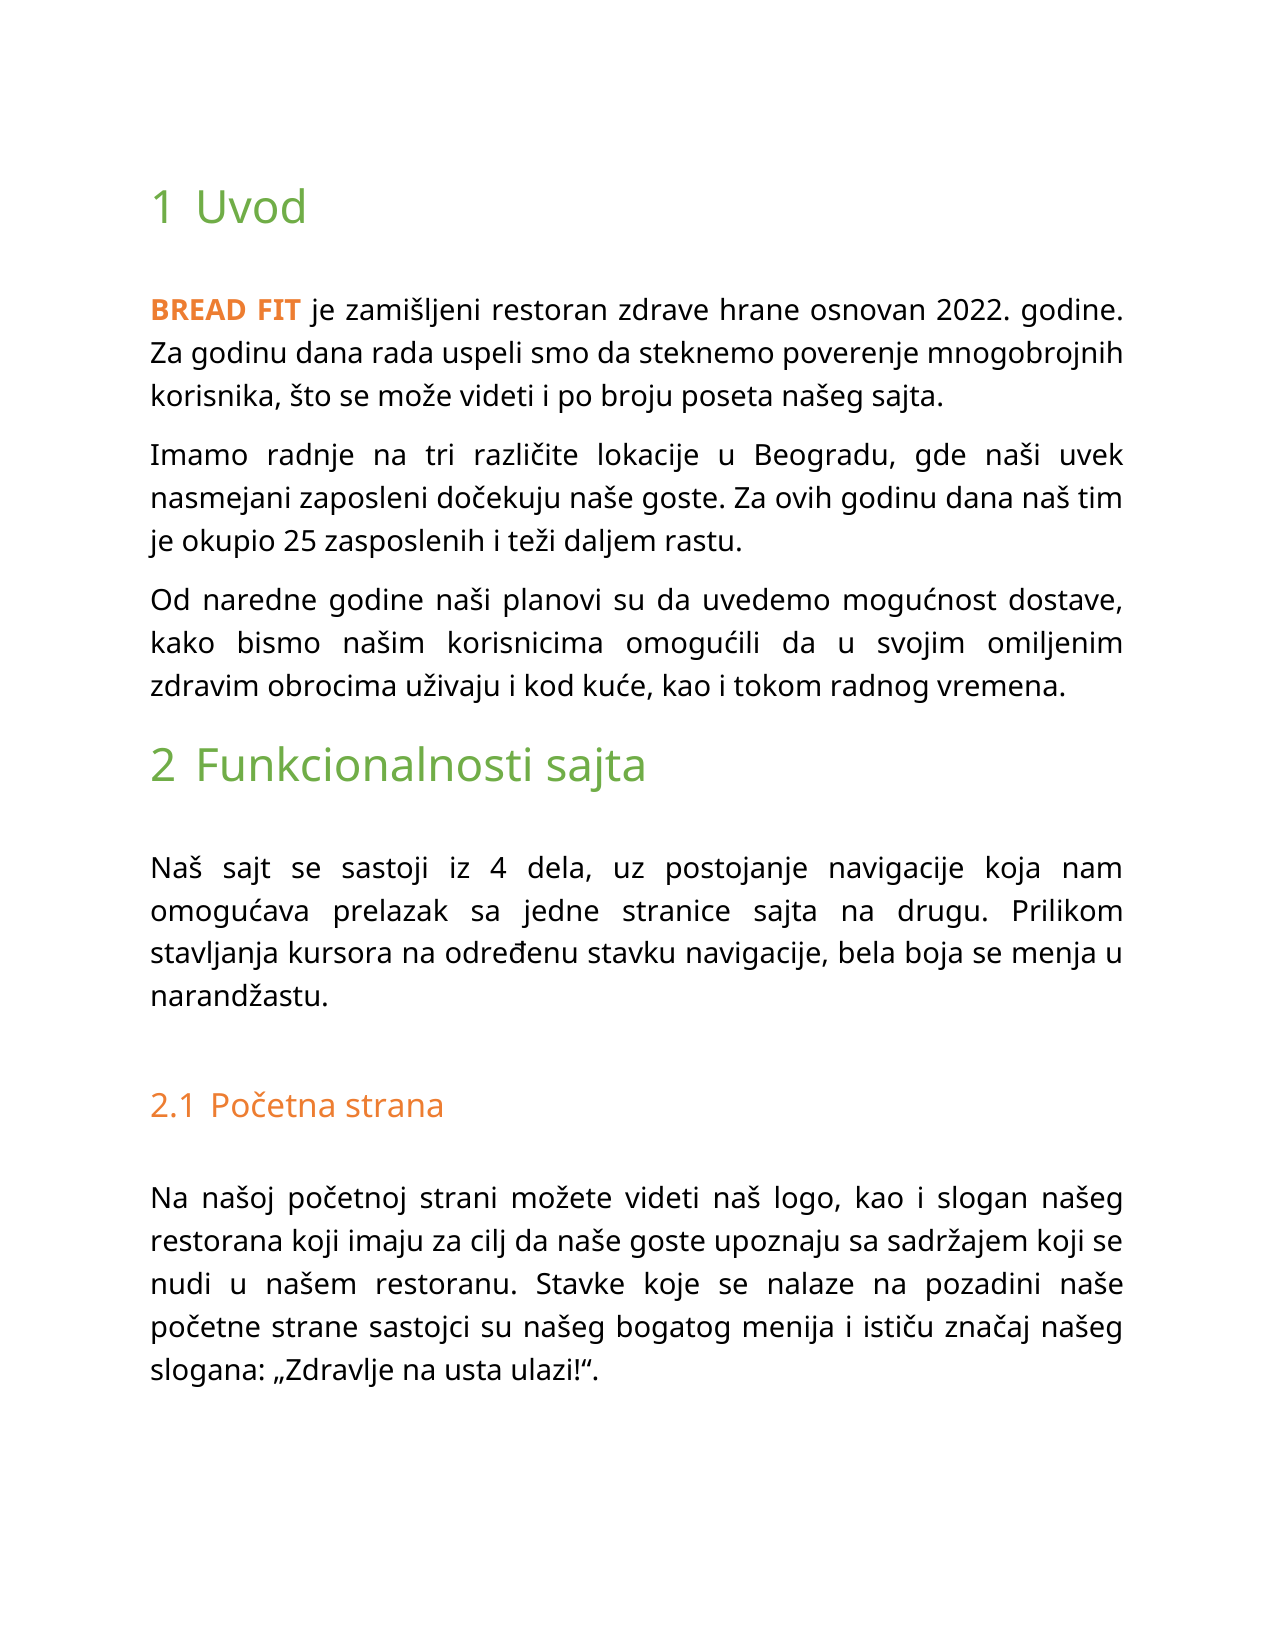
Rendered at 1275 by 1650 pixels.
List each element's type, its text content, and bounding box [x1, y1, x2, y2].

subtitle Uvod [150, 175, 1125, 237]
subtitle Početna strana [150, 1082, 1125, 1127]
subtitle Funkcionalnosti sajta [150, 733, 1125, 795]
text Imamo radnje na tri različite lokacije u Beogradu, gde naši uvek nasmejani zaposleni dočekuju naše goste. Za ovih godinu dana naš tim je okupio 25 zasposlenih i teži daljem rastu. [150, 434, 1125, 559]
text Od naredne godine naši planovi su da uvedemo mogućnost dostave, kako bismo našim korisnicima omogućili da u svojim omiljenim zdravim obrocima uživaju i kod kuće, kao i tokom radnog vremena. [150, 579, 1125, 705]
text Naš sajt se sastoji iz 4 dela, uz postojanje navigacije koja nam omogućava prelazak sa jedne stranice sajta na drugu. Prilikom stavljanja kursora na određenu stavku navigacije, bela boja se menja u narandžastu. [150, 847, 1125, 1015]
text BREAD FIT je zamišljeni restoran zdrave hrane osnovan 2022. godine. Za godinu dana rada uspeli smo da steknemo poverenje mnogobrojnih korisnika, što se može videti i po broju poseta našeg sajta. [150, 289, 1125, 414]
text Na našoj početnoj strani možete videti naš logo, kao i slogan našeg restorana koji imaju za cilj da naše goste upoznaju sa sadržajem koji se nudi u našem restoranu. Stavke koje se nalaze na pozadini naše početne strane sastojci su našeg bogatog menija i ističu značaj našeg slogana: „Zdravlje na usta ulazi!“. [150, 1178, 1125, 1388]
